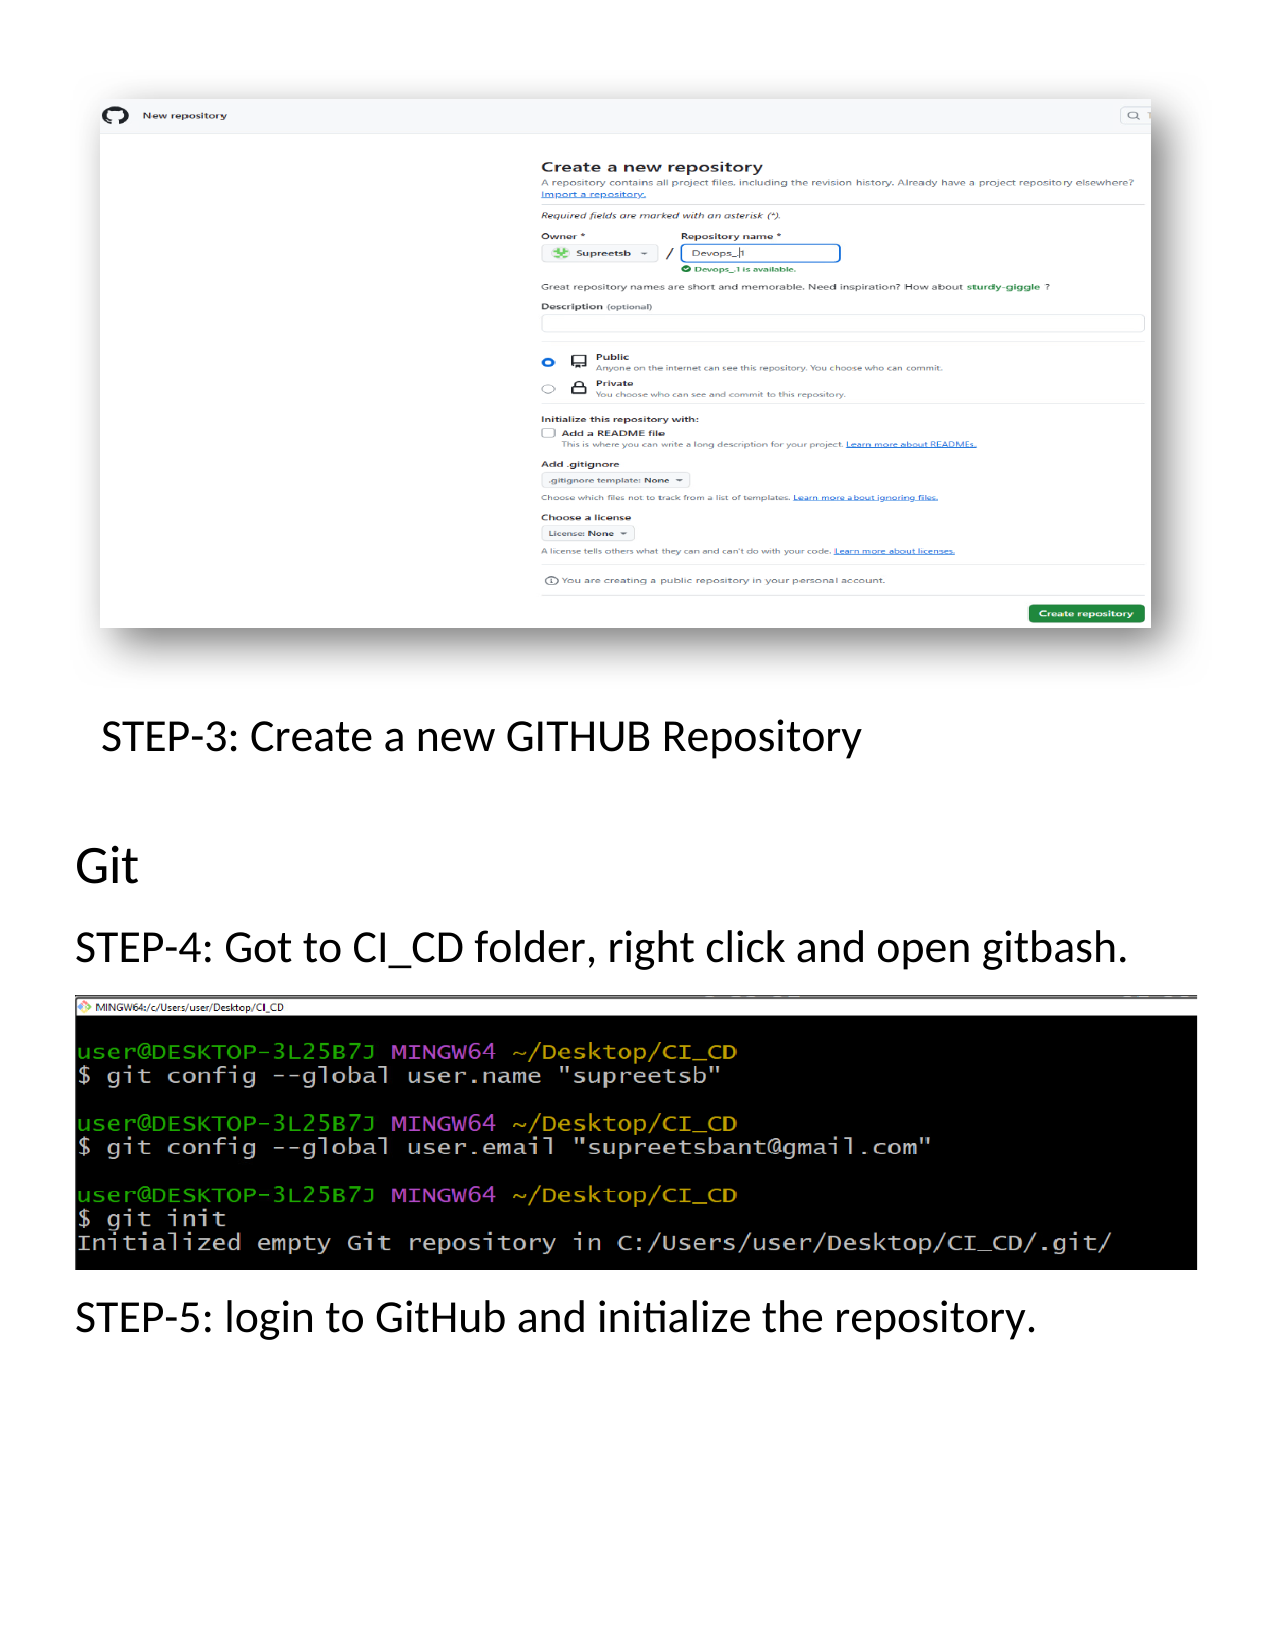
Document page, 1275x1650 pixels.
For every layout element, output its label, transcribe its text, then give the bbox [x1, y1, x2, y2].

text STEP-3: Create a new GITHUB Repository [75, 707, 1200, 762]
picture [100, 99, 1151, 628]
text Git [75, 830, 1200, 897]
picture [75, 995, 1198, 1270]
text STEP-5: login to GitHub and initialize the repository. [75, 1288, 1200, 1344]
text STEP-4: Got to CI_CD folder, right click and open gitbash. [75, 918, 1200, 974]
